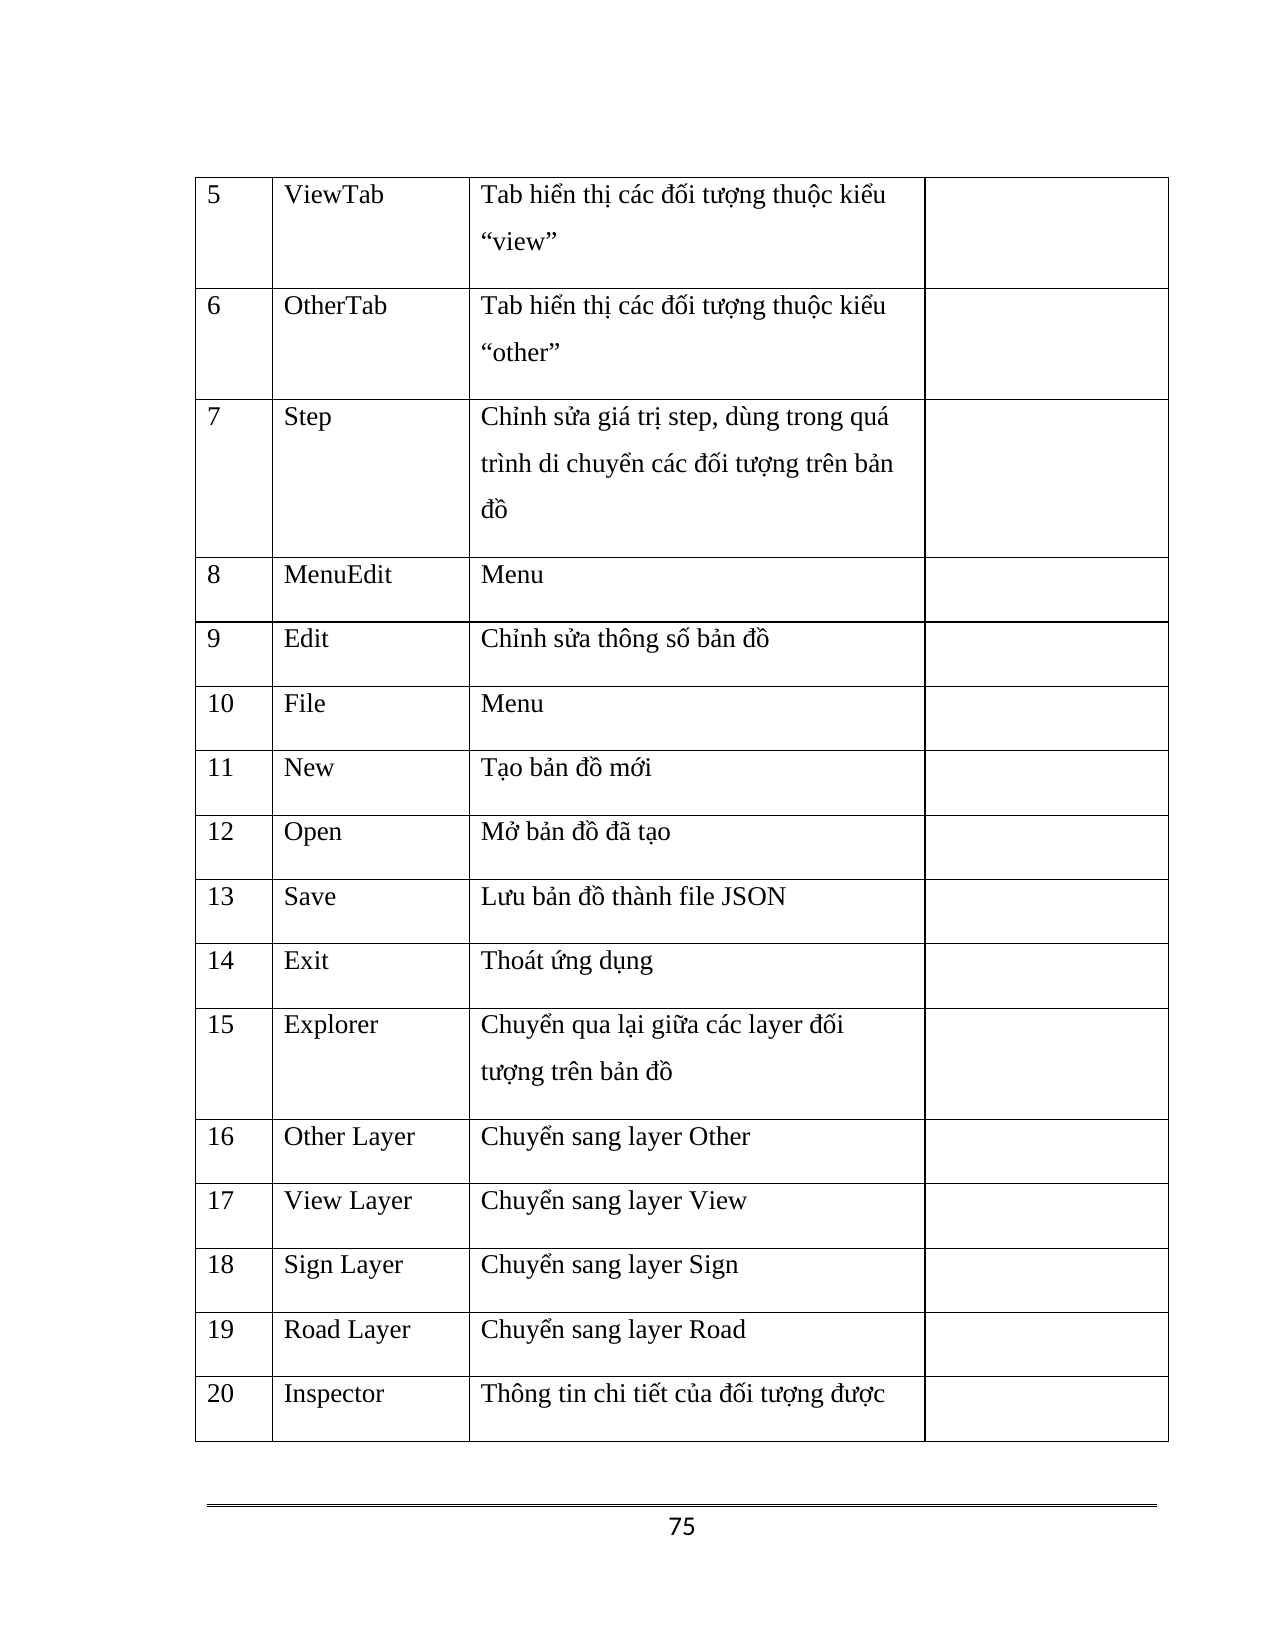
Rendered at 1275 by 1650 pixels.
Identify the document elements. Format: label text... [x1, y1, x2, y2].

table_cell Step [273, 400, 469, 557]
table_cell [926, 816, 1168, 879]
table_cell 19 [196, 1313, 272, 1376]
table_cell Mở bản đồ đã tạo [470, 816, 924, 879]
table_cell Chuyển qua lại giữa các layer đối tượng trên bản đồ [470, 1009, 924, 1119]
table_cell 20 [196, 1377, 272, 1441]
table_cell Chỉnh sửa giá trị step, dùng trong quá trình di chuyển các đối tượng trên bản đồ [470, 400, 924, 557]
table_cell Save [273, 880, 469, 943]
table_cell [926, 751, 1168, 814]
table_cell 18 [196, 1249, 272, 1312]
table_cell [926, 1184, 1168, 1247]
table_cell Lưu bản đồ thành file JSON [470, 880, 924, 943]
table_cell 15 [196, 1009, 272, 1119]
table_cell [926, 289, 1168, 399]
table_cell [926, 178, 1168, 288]
table_cell Sign Layer [273, 1249, 469, 1312]
table_cell ViewTab [273, 178, 469, 288]
table_cell Chuyển sang layer View [470, 1184, 924, 1247]
table_cell [926, 1313, 1168, 1376]
table_cell [926, 1377, 1168, 1441]
table_cell Chuyển sang layer Road [470, 1313, 924, 1376]
table_cell File [273, 687, 469, 750]
table_cell OtherTab [273, 289, 469, 399]
table_cell Tab hiển thị các đối tượng thuộc kiểu “view” [470, 178, 924, 288]
table_cell 10 [196, 687, 272, 750]
table_cell [926, 623, 1168, 686]
table_cell 13 [196, 880, 272, 943]
table_cell 5 [196, 178, 272, 288]
table_cell [926, 687, 1168, 750]
table_cell Other Layer [273, 1120, 469, 1183]
table_cell [926, 1249, 1168, 1312]
table_cell Exit [273, 944, 469, 1008]
table_cell 9 [196, 623, 272, 686]
table_cell Chỉnh sửa thông số bản đồ [470, 623, 924, 686]
table_cell New [273, 751, 469, 814]
table_cell Thoát ứng dụng [470, 944, 924, 1008]
table_cell Chuyển sang layer Other [470, 1120, 924, 1183]
table_cell [926, 400, 1168, 557]
table_cell Menu [470, 687, 924, 750]
table_cell [926, 1009, 1168, 1119]
table_cell [926, 880, 1168, 943]
table_cell Tạo bản đồ mới [470, 751, 924, 814]
table_cell 14 [196, 944, 272, 1008]
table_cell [470, 1377, 924, 1441]
table_cell [926, 944, 1168, 1008]
table_cell 12 [196, 816, 272, 879]
table_cell 6 [196, 289, 272, 399]
table_cell 16 [196, 1120, 272, 1183]
table_cell Open [273, 816, 469, 879]
table_cell Menu [470, 558, 924, 621]
table_cell Explorer [273, 1009, 469, 1119]
table_cell MenuEdit [273, 558, 469, 621]
table_cell 7 [196, 400, 272, 557]
table_cell 17 [196, 1184, 272, 1247]
table_cell Chuyển sang layer Sign [470, 1249, 924, 1312]
table_cell [926, 1120, 1168, 1183]
table_cell [926, 558, 1168, 621]
table_cell 11 [196, 751, 272, 814]
table_cell Inspector [273, 1377, 469, 1441]
table_cell Edit [273, 623, 469, 686]
table_cell 8 [196, 558, 272, 621]
table_cell View Layer [273, 1184, 469, 1247]
table_cell Tab hiển thị các đối tượng thuộc kiểu “other” [470, 289, 924, 399]
table_cell Road Layer [273, 1313, 469, 1376]
